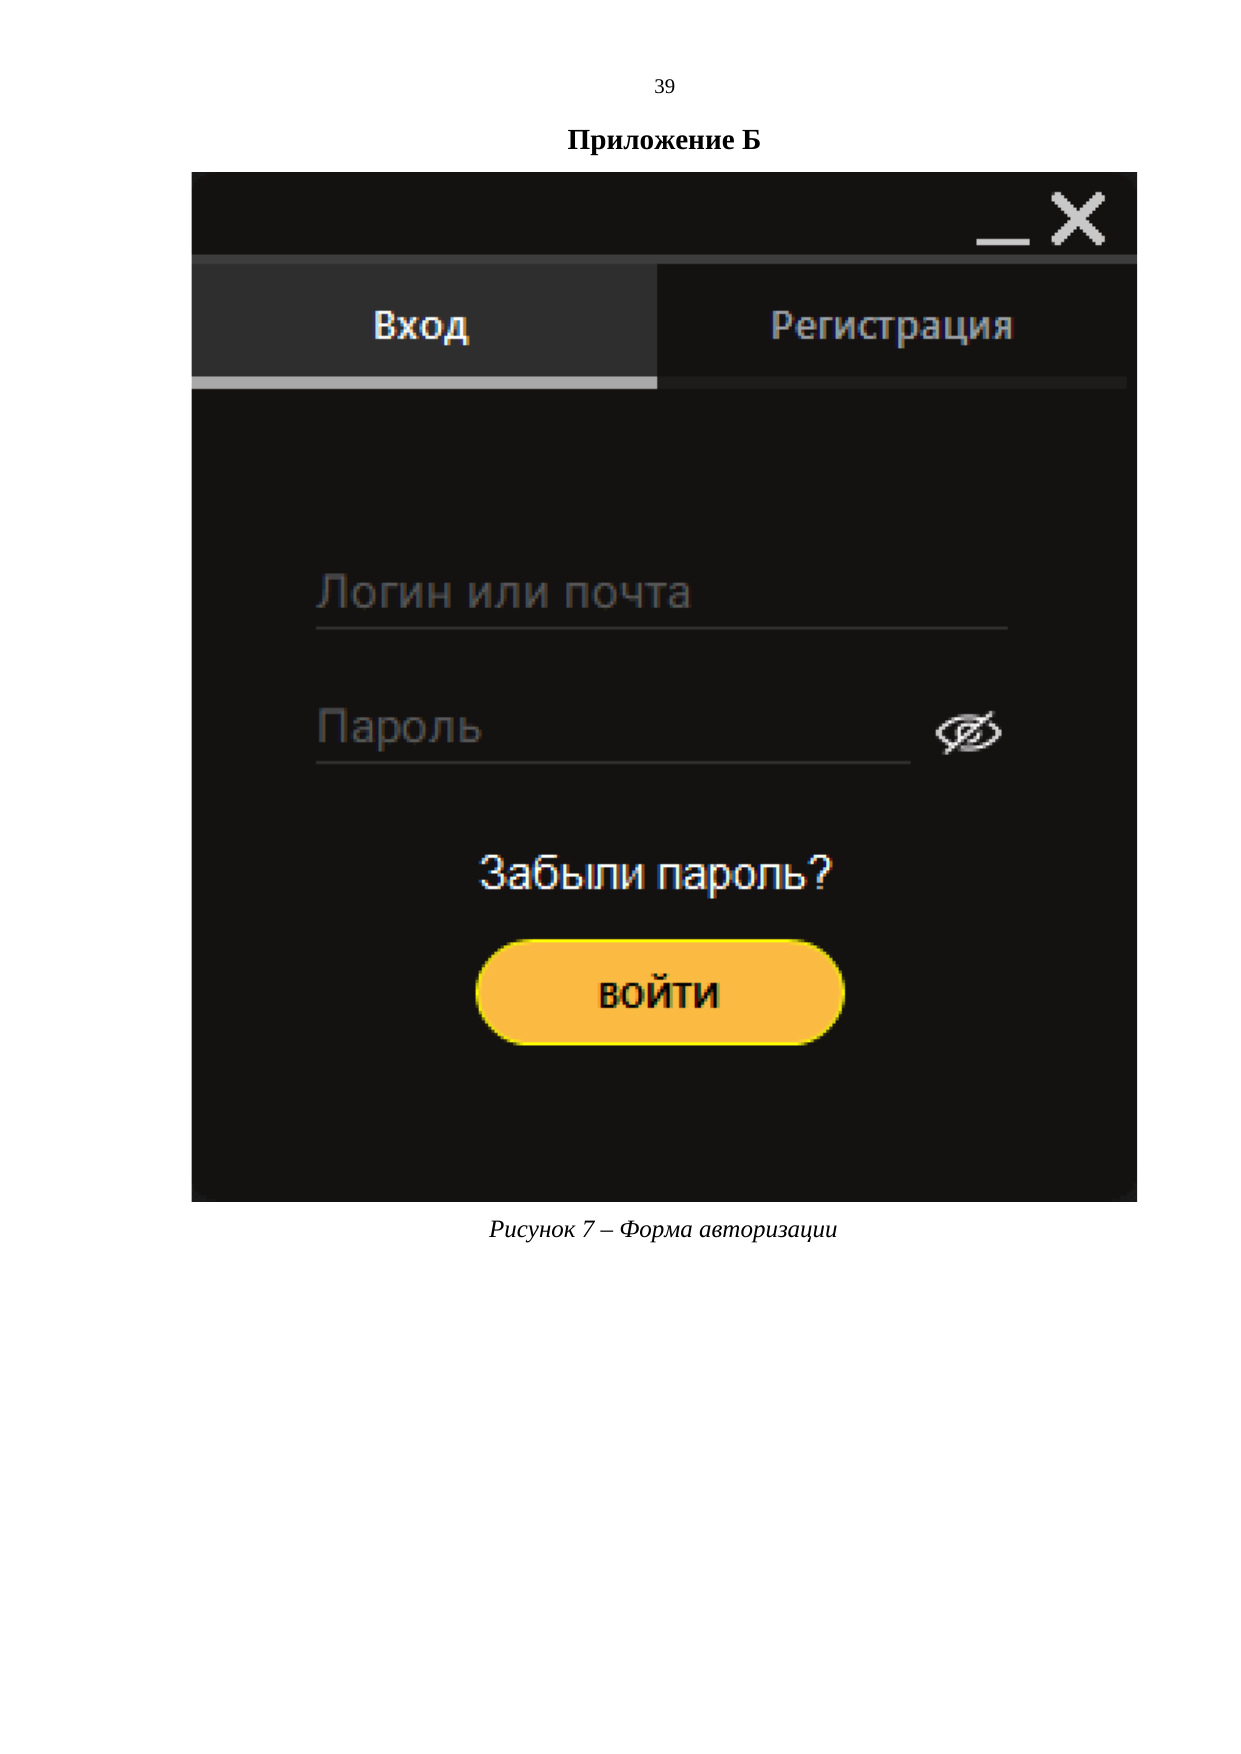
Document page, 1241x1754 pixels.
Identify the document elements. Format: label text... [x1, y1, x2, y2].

text Рисунок 7 – Форма авторизации [148, 1214, 1181, 1243]
subtitle Приложение Б [148, 122, 1181, 156]
